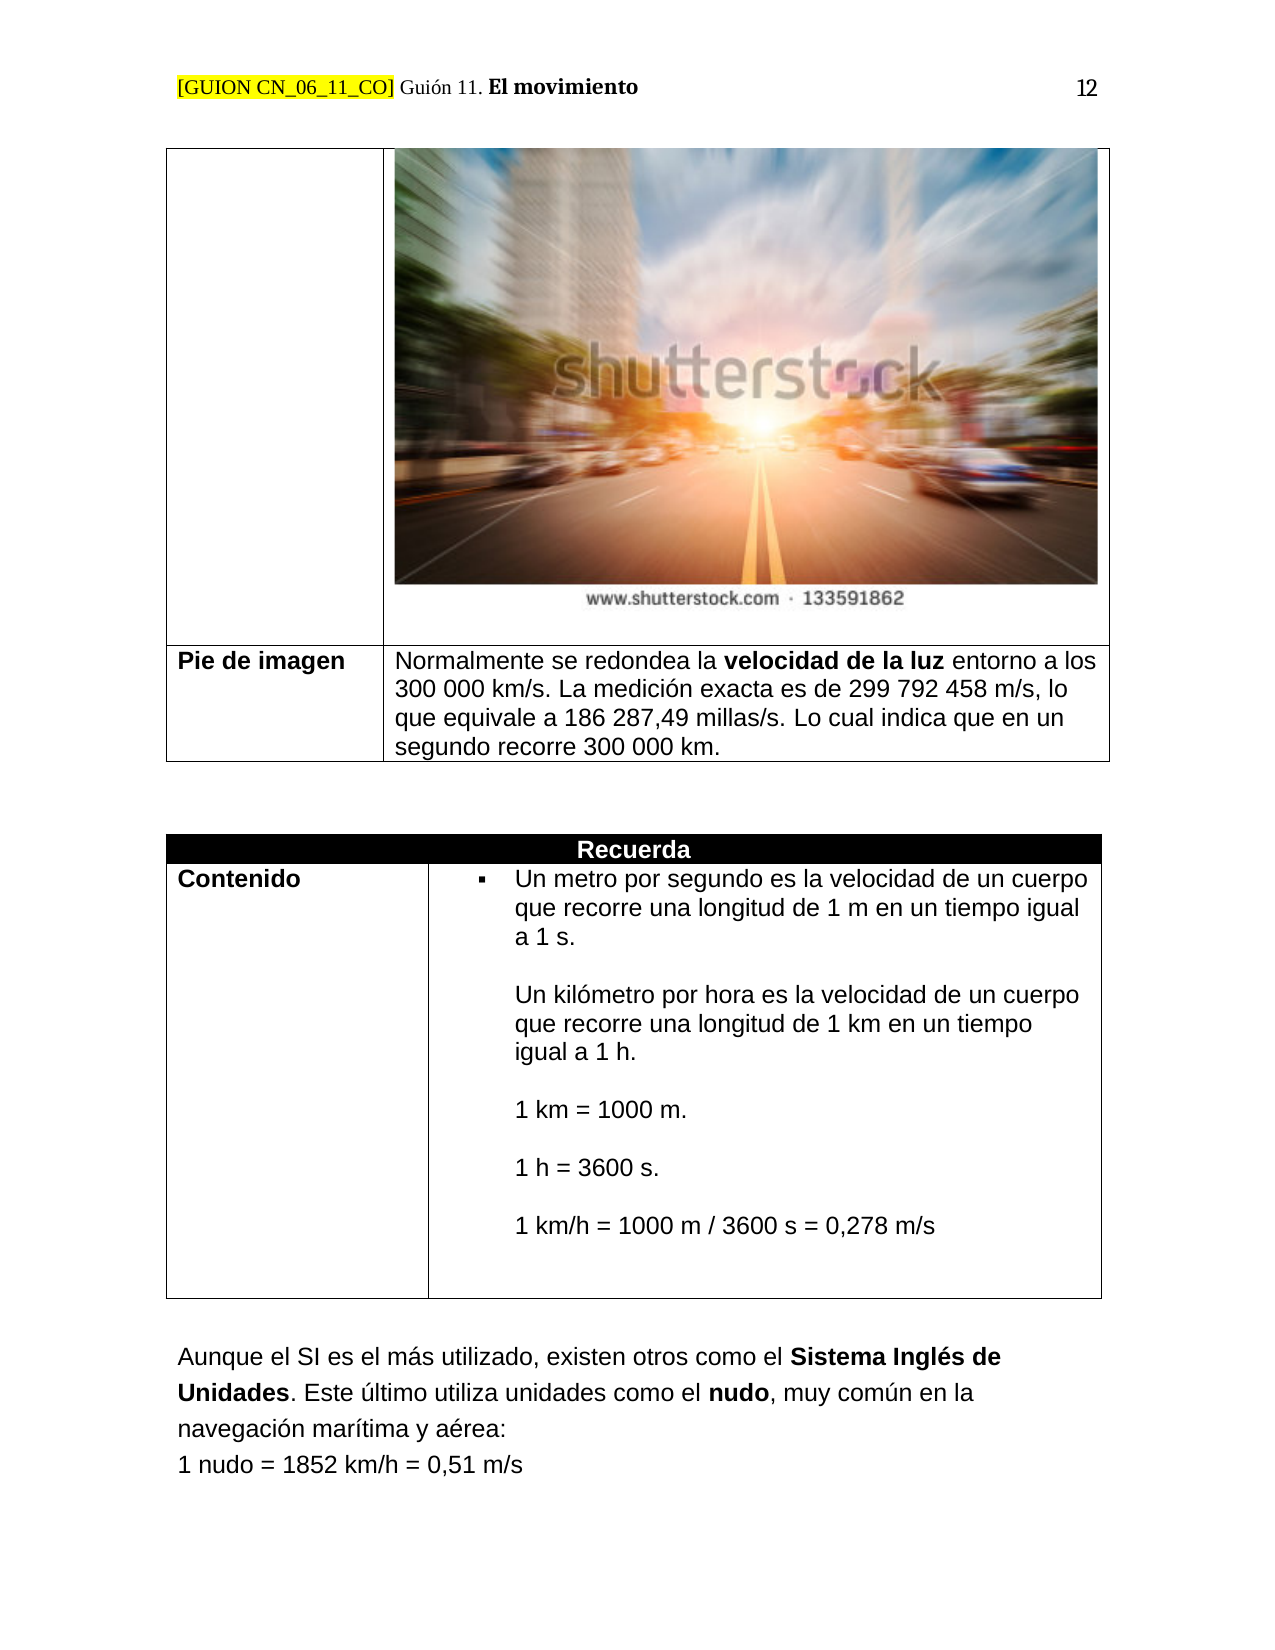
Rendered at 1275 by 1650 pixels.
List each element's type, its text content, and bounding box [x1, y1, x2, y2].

picture [394, 148, 1098, 616]
table_header Recuerda [167, 835, 1101, 863]
text Aunque el SI es el más utilizado, existen otros como el Sistema Inglés de Unidades. Este último utiliza unidades como el nudo, muy común en la navegación marítima y aérea: [177, 1335, 1098, 1442]
text 1 nudo = 1852 km/h = 0,51 m/s [177, 1442, 1098, 1478]
table_cell Pie de imagen [167, 646, 383, 761]
table_cell Un metro por segundo es la velocidad de un cuerpo que recorre una longitud de 1 m en un tiempo igual a 1 s. Un kilómetro por hora es la velocidad de un cuerpo que recorre una longitud de 1 km en un tiempo igual a 1 h. 1 km = 1000 m. 1 h = 3600 s. 1 km/h = 1000 m / 3600 s = 0,278 m/s [429, 864, 1101, 1298]
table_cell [167, 149, 383, 644]
table_cell Contenido [167, 864, 428, 1298]
table_cell Normalmente se redondea la velocidad de la luz entorno a los 300 000 km/s. La medición exacta es de 299 792 458 m/s, lo que equivale a 186 287,49 millas/s. Lo cual indica que en un segundo recorre 300 000 km. [384, 646, 1109, 761]
table_cell Código 133591862 [384, 149, 1109, 644]
